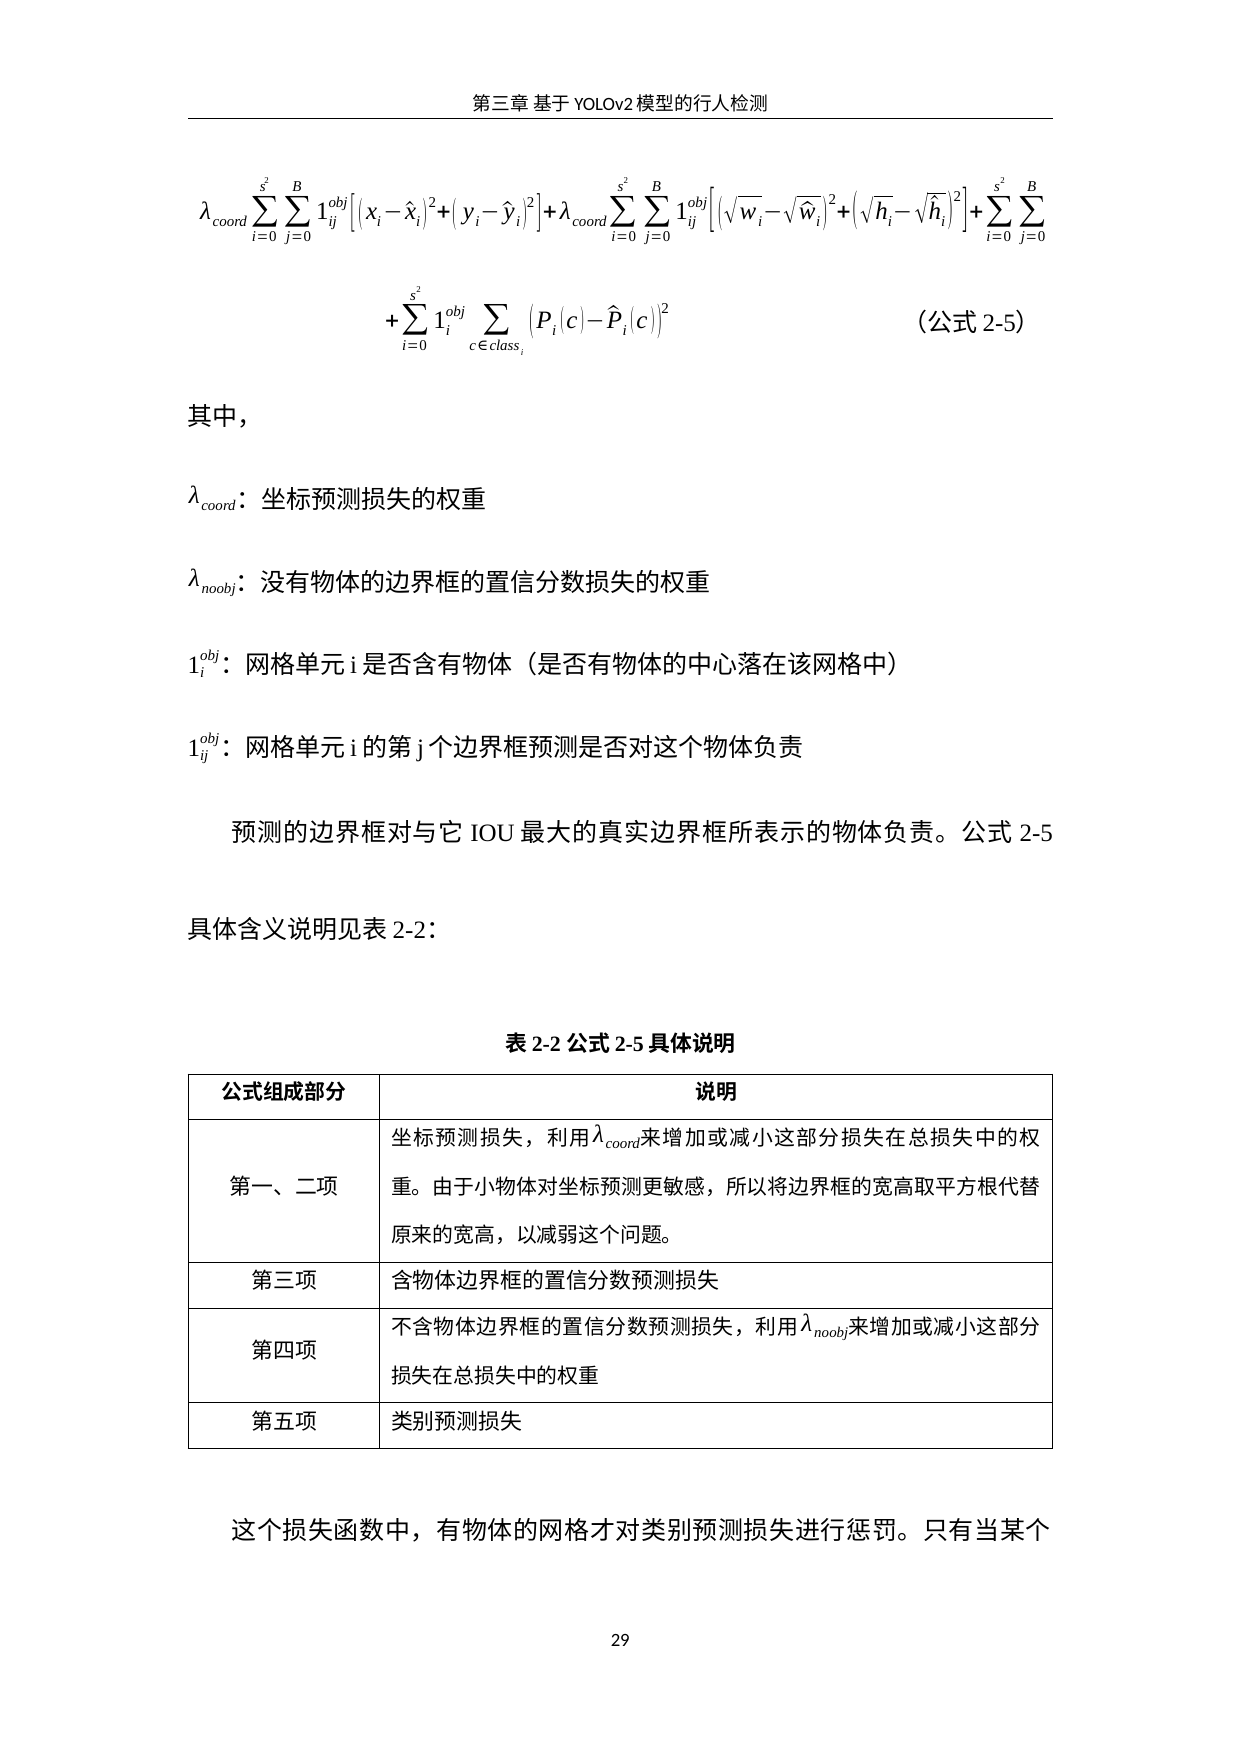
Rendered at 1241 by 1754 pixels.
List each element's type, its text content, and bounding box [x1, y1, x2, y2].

table_header 说明 [380, 1075, 1052, 1119]
table_cell 坐标预测损失，利用来增加或减小这部分损失在总损失中的权重。由于小物体对坐标预测更敏感，所以将边界框的宽高取平方根代替原来的宽高，以减弱这个问题。 [380, 1120, 1052, 1262]
table_cell [188, 272, 866, 382]
text 预测的边界框对与它IOU最大的真实边界框所表示的物体负责。公式2-5具体含义说明见表2-2： [187, 798, 1053, 960]
table_cell 含物体边界框的置信分数预测损失 [380, 1263, 1052, 1308]
table_cell 不含物体边界框的置信分数预测损失，利用来增加或减小这部分损失在总损失中的权重 [380, 1309, 1052, 1402]
text 表 2-2 公式2-5具体说明 [187, 1025, 1053, 1058]
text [187, 1496, 1053, 1561]
table_cell 第三项 [189, 1263, 379, 1308]
table_header [188, 162, 1052, 272]
text ：网格单元i是否含有物体（是否有物体的中心落在该网格中） [187, 631, 1053, 696]
table_cell 第四项 [189, 1309, 379, 1402]
text 其中， [187, 382, 1053, 447]
text ：网格单元i的第j个边界框预测是否对这个物体负责 [187, 714, 1053, 779]
table_cell 第一、二项 [189, 1120, 379, 1262]
table_header 公式组成部分 [189, 1075, 379, 1119]
table_cell 第五项 [189, 1403, 379, 1448]
table_cell （公式2-5） [866, 272, 1052, 382]
table_cell 类别预测损失 [380, 1403, 1052, 1448]
text ：坐标预测损失的权重 [187, 465, 1053, 530]
text ：没有物体的边界框的置信分数损失的权重 [187, 548, 1053, 613]
